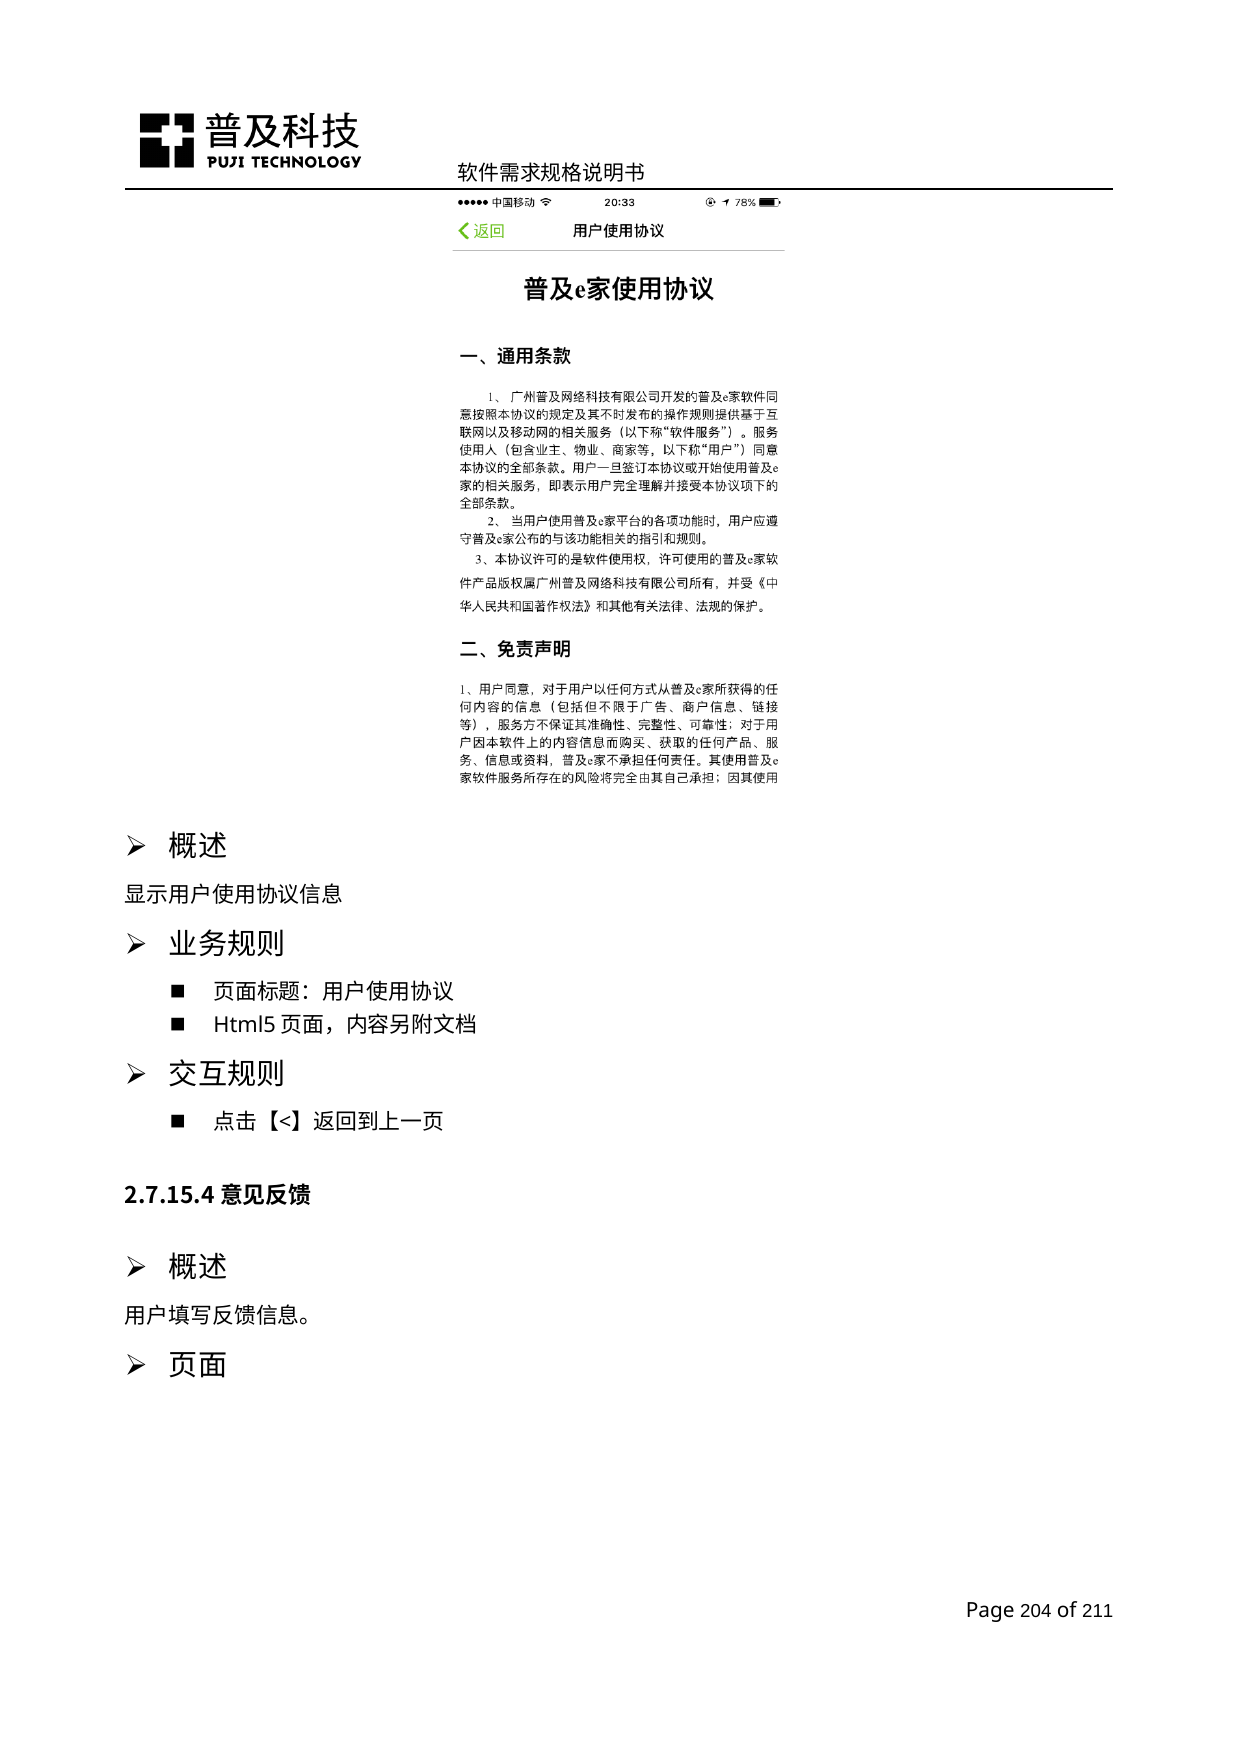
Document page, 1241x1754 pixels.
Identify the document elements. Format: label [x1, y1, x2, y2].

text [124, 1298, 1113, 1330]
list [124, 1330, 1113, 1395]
picture [124, 103, 365, 180]
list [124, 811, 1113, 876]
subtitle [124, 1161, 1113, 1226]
picture [452, 193, 785, 785]
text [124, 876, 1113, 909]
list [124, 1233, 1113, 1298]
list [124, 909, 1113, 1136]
